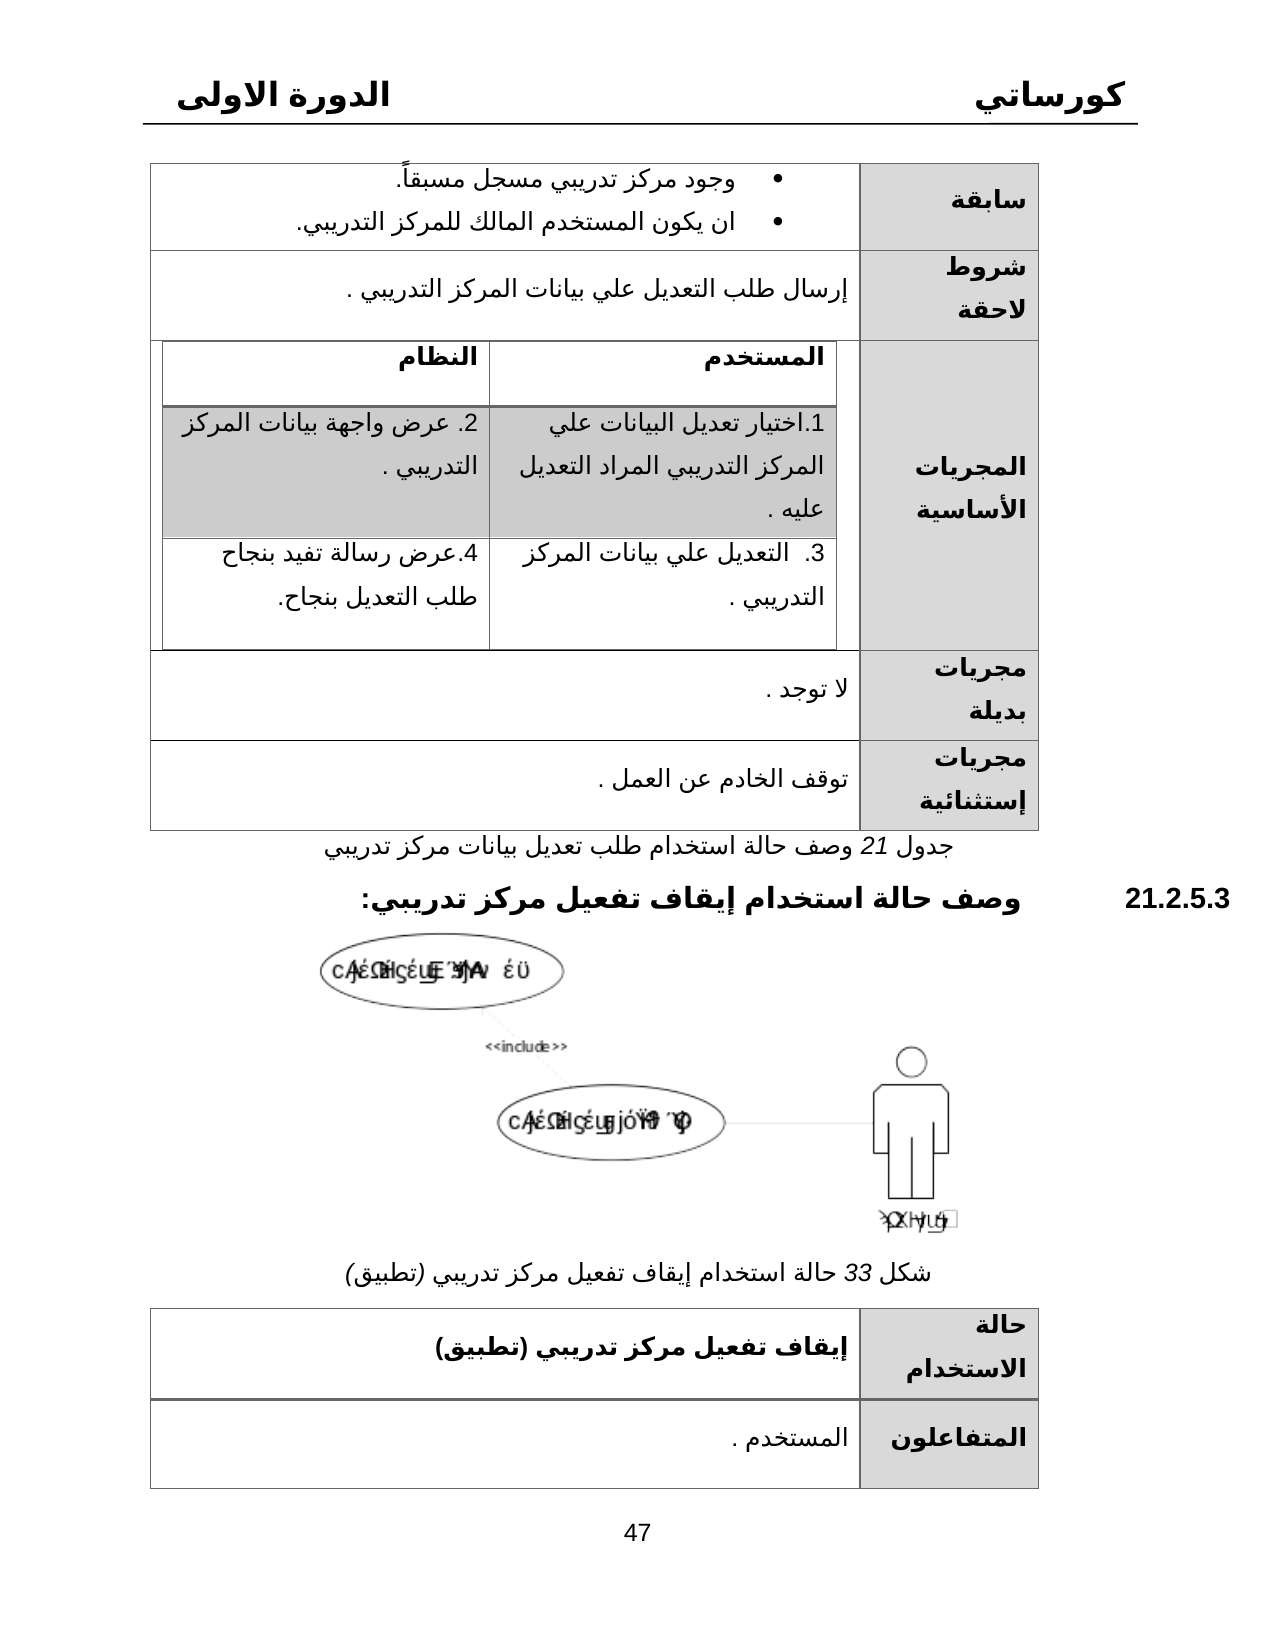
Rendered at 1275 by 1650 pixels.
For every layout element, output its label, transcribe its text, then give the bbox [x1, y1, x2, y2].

table_cell [490, 539, 836, 649]
table_cell مجريات بديلة [861, 651, 1038, 740]
table_cell المجريات الأساسية [861, 341, 1038, 650]
text شكل 33 حالة استخدام إيقاف تفعيل مركز تدريبي (تطبيق) [150, 1258, 1125, 1287]
table_header حالة الاستخدام [861, 1309, 1038, 1398]
table_cell شروط سابقة [861, 164, 1038, 250]
table_cell مجريات إستثنائية [861, 741, 1038, 830]
table_cell لا توجد . [151, 651, 859, 740]
table_cell [490, 342, 836, 405]
subtitle وصف حالة استخدام إيقاف تفعيل مركز تدريبي: [150, 881, 1125, 914]
table_cell المستخدم . [151, 1401, 859, 1488]
table_cell المتفاعلون [861, 1401, 1038, 1488]
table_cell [151, 164, 859, 250]
table_header إيقاف تفعيل مركز تدريبي (تطبيق) [151, 1309, 859, 1398]
table_cell توقف الخادم عن العمل . [151, 741, 859, 830]
table_cell [163, 342, 489, 405]
table_cell [163, 539, 489, 649]
table_cell شروط لاحقة [861, 251, 1038, 340]
table_cell [837, 341, 859, 650]
table_cell إرسال طلب التعديل علي بيانات المركز التدريبي . [151, 251, 859, 340]
table_cell [151, 341, 162, 650]
